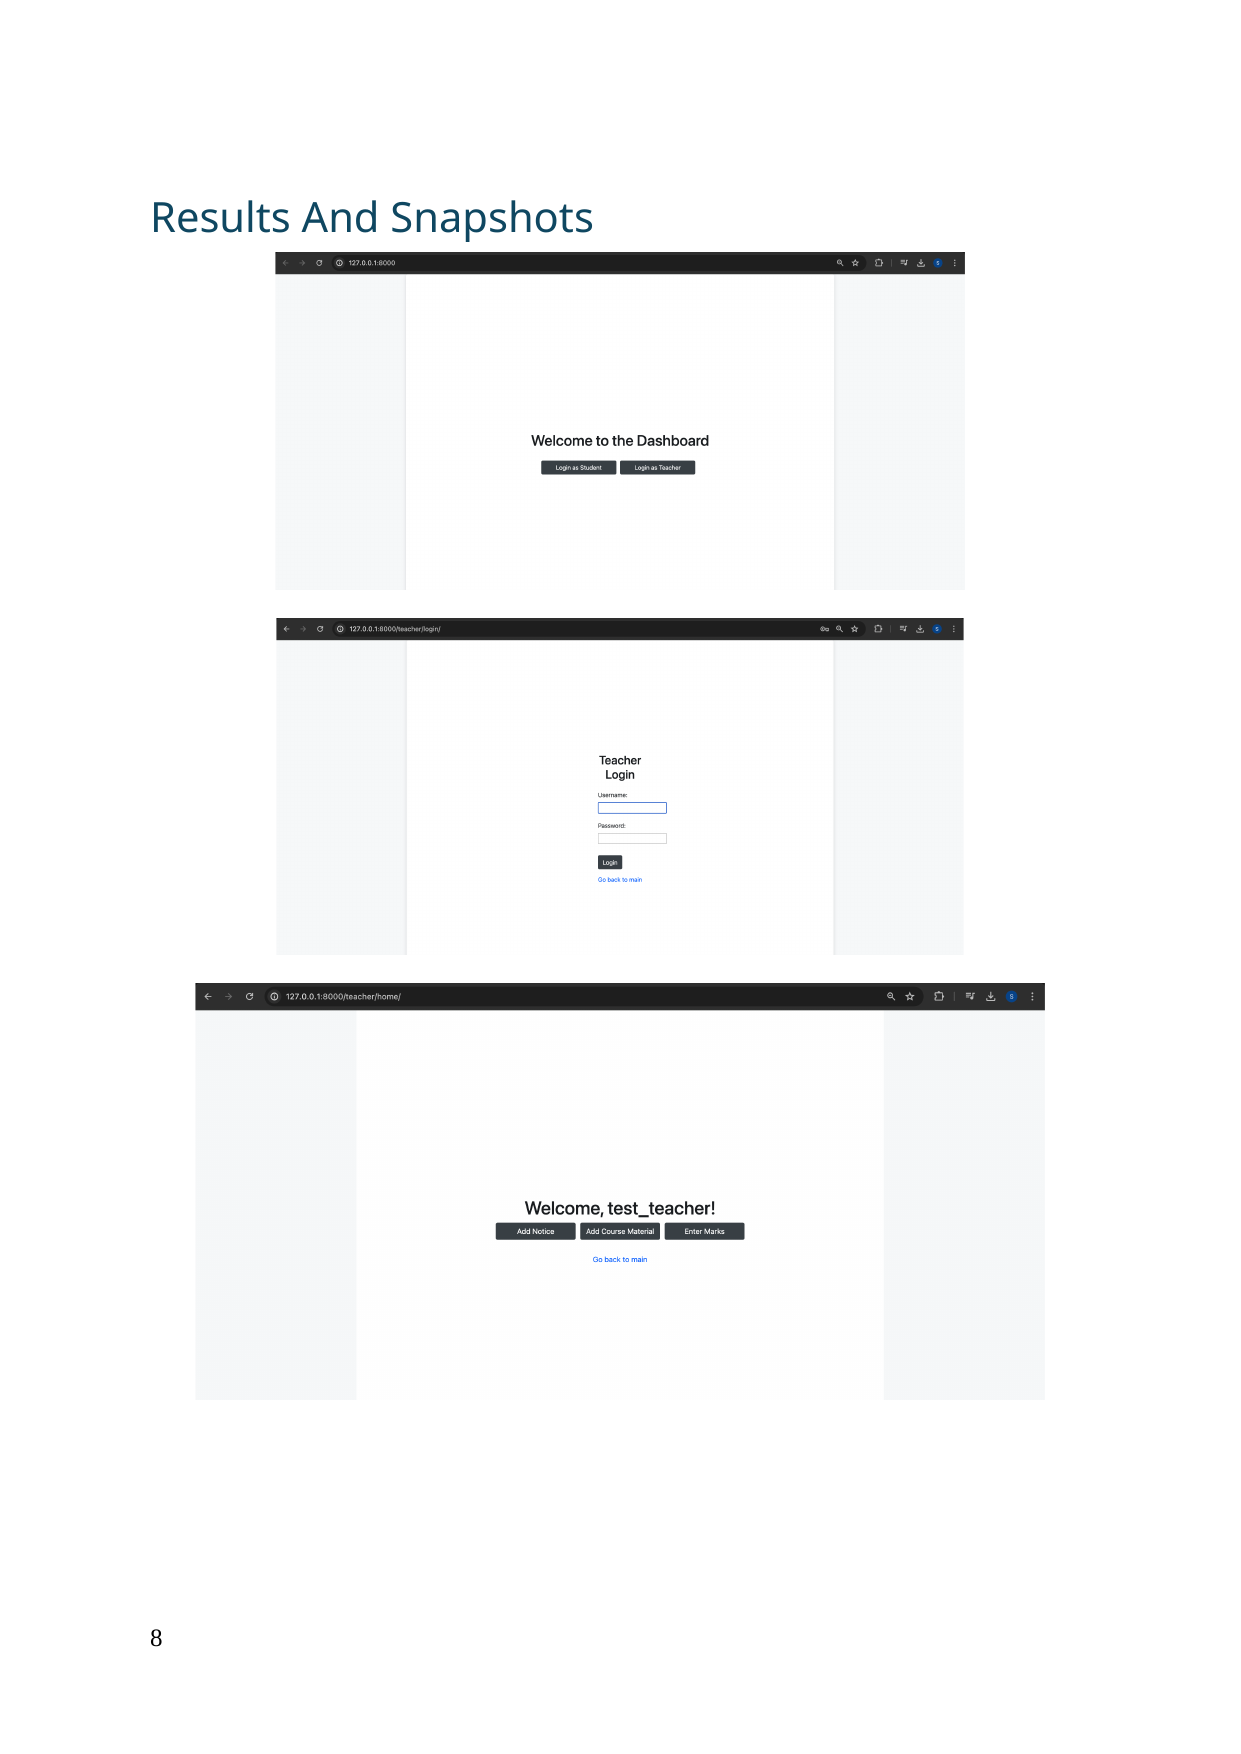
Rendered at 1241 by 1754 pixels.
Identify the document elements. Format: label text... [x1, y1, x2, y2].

picture [276, 618, 964, 955]
subtitle Results And Snapshots [150, 187, 1090, 244]
picture [195, 983, 1045, 1400]
picture [275, 252, 965, 590]
